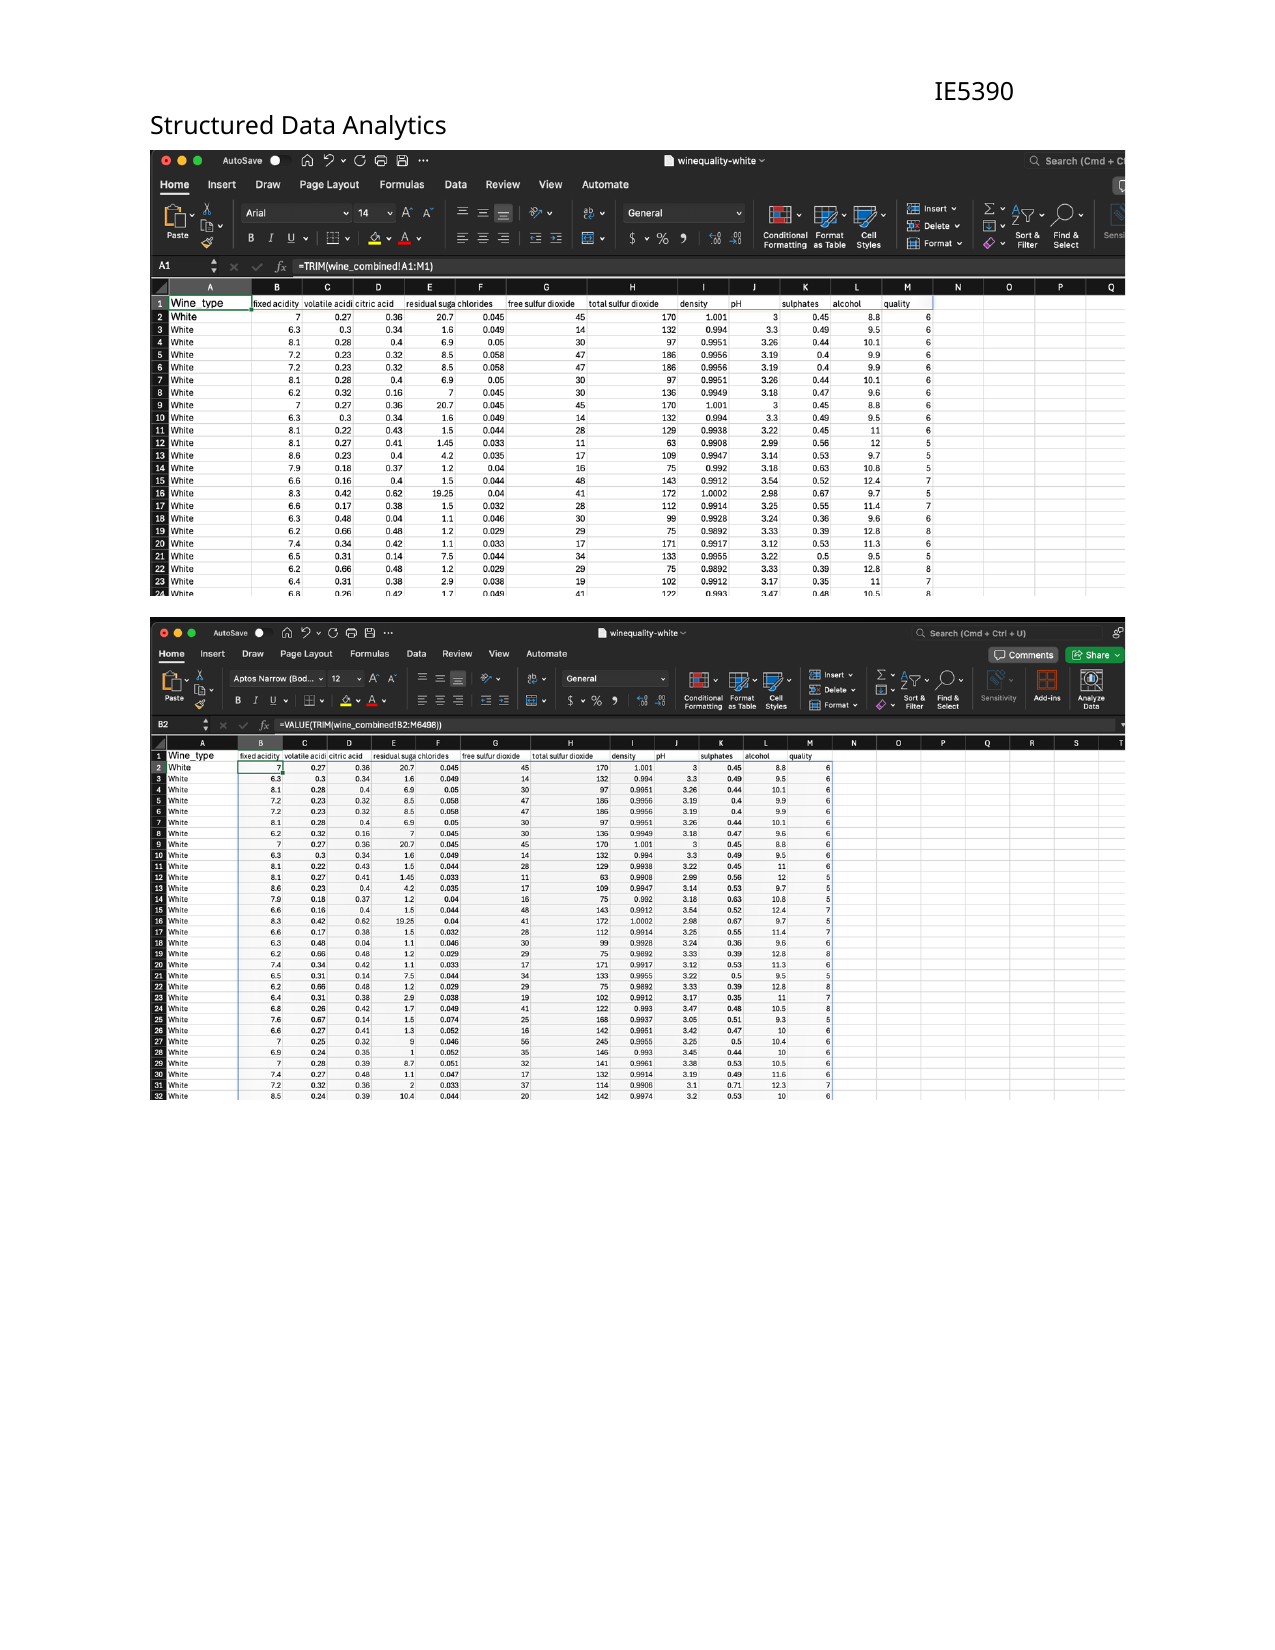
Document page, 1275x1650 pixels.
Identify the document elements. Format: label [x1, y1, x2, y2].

picture [150, 150, 1125, 596]
picture [150, 617, 1125, 1100]
